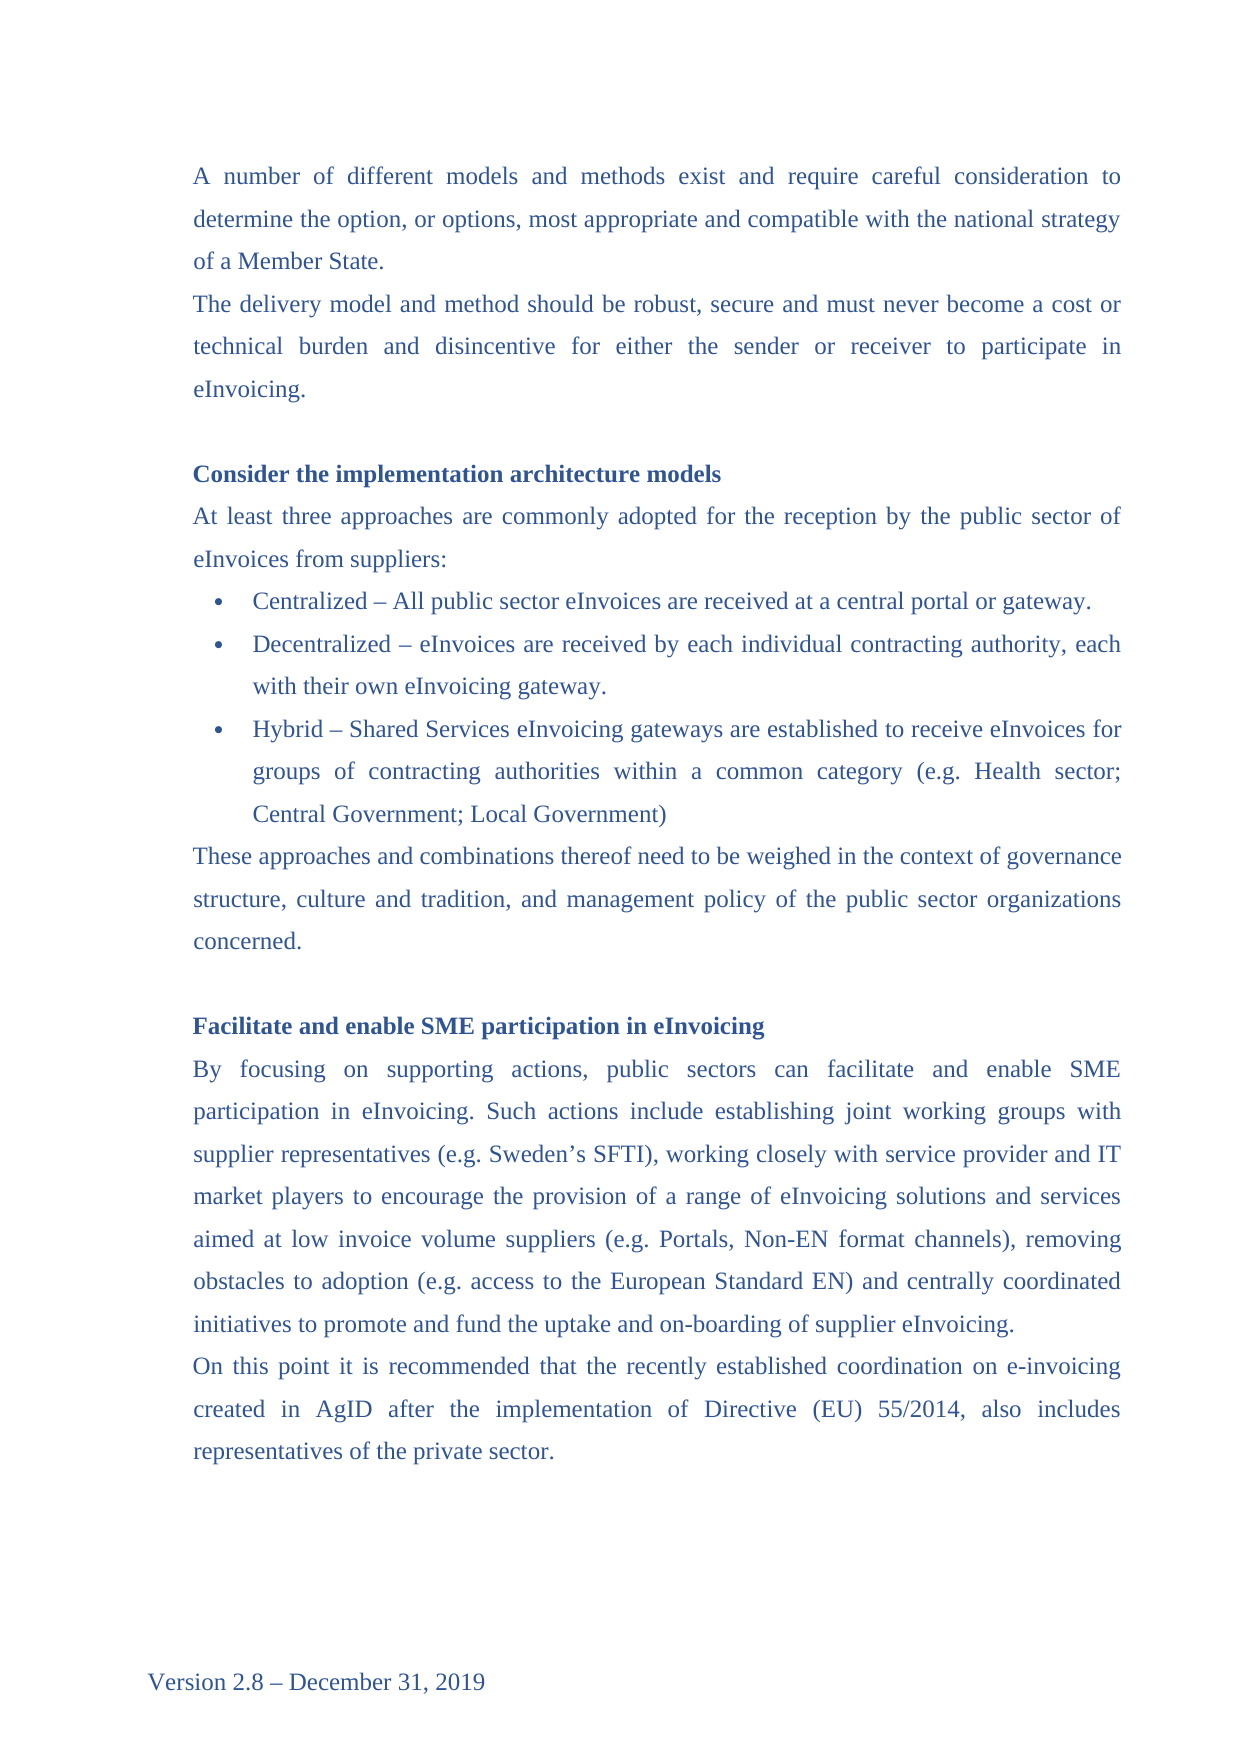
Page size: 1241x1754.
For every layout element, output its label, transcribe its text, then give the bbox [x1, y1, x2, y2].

list Hybrid – Shared Services eInvoicing gateways are established to receive eInvoices for groups of contracting authorities within a common category (e.g. Health sector; Central Government; Local Government) [215, 700, 1122, 828]
list By focusing on supporting actions, public sectors can facilitate and enable SME participation in eInvoicing. Such actions include establishing joint working groups with supplier representatives (e.g. Sweden’s SFTI), working closely with service provider and IT market players to encourage the provision of a range of eInvoicing solutions and services aimed at low invoice volume suppliers (e.g. Portals, Non-EN format channels), removing obstacles to adoption (e.g. access to the European Standard EN) and centrally coordinated initiatives to promote and fund the uptake and on-boarding of supplier eInvoicing. [192, 1040, 1122, 1338]
list Centralized – All public sector eInvoices are received at a central portal or gateway. [215, 573, 1122, 615]
list The delivery model and method should be robust, secure and must never become a cost or technical burden and disincentive for either the sender or receiver to participate in eInvoicing. [192, 275, 1122, 403]
list On this point it is recommended that the recently established coordination on e-invoicing created in AgID after the implementation of Directive (EU) 55/2014, also includes representatives of the private sector. [192, 1338, 1122, 1465]
list These approaches and combinations thereof need to be weighed in the context of governance structure, culture and tradition, and management policy of the public sector organizations concerned. [192, 828, 1122, 955]
list Consider the implementation architecture models [192, 445, 1122, 488]
list At least three approaches are commonly adopted for the reception by the public sector of eInvoices from suppliers: [192, 488, 1122, 573]
list Facilitate and enable SME participation in eInvoicing [192, 998, 1122, 1040]
list A number of different models and methods exist and require careful consideration to determine the option, or options, most appropriate and compatible with the national strategy of a Member State. [192, 148, 1122, 275]
list Decentralized – eInvoices are received by each individual contracting authority, each with their own eInvoicing gateway. [215, 615, 1122, 700]
